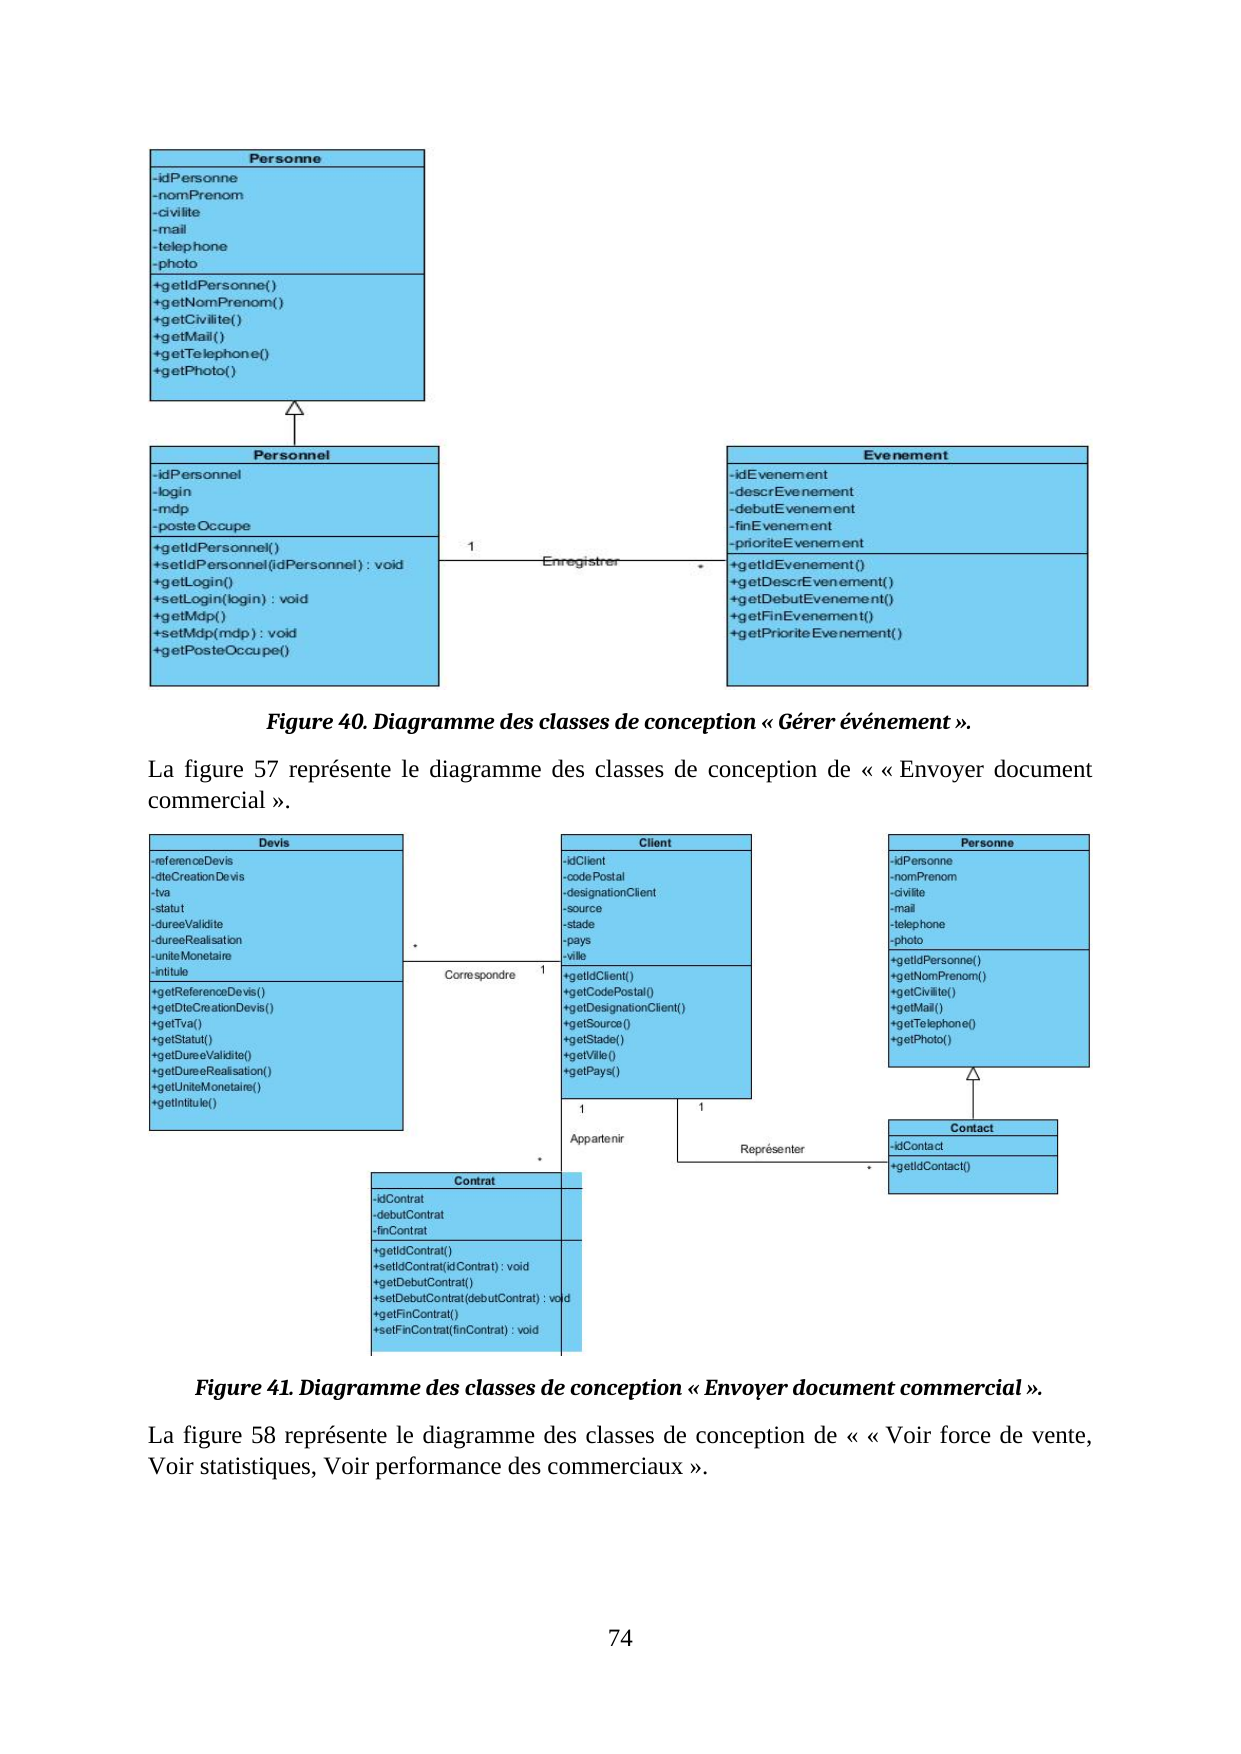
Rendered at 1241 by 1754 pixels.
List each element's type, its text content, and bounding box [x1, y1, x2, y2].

picture [147, 147, 1093, 690]
text La figure 58 représente le diagramme des classes de conception de « « Voir force de vente, Voir statistiques, Voir performance des commerciaux ». [148, 1420, 1092, 1479]
text La figure 57 représente le diagramme des classes de conception de « « Envoyer document commercial ». [148, 754, 1092, 814]
picture [147, 832, 1093, 1356]
